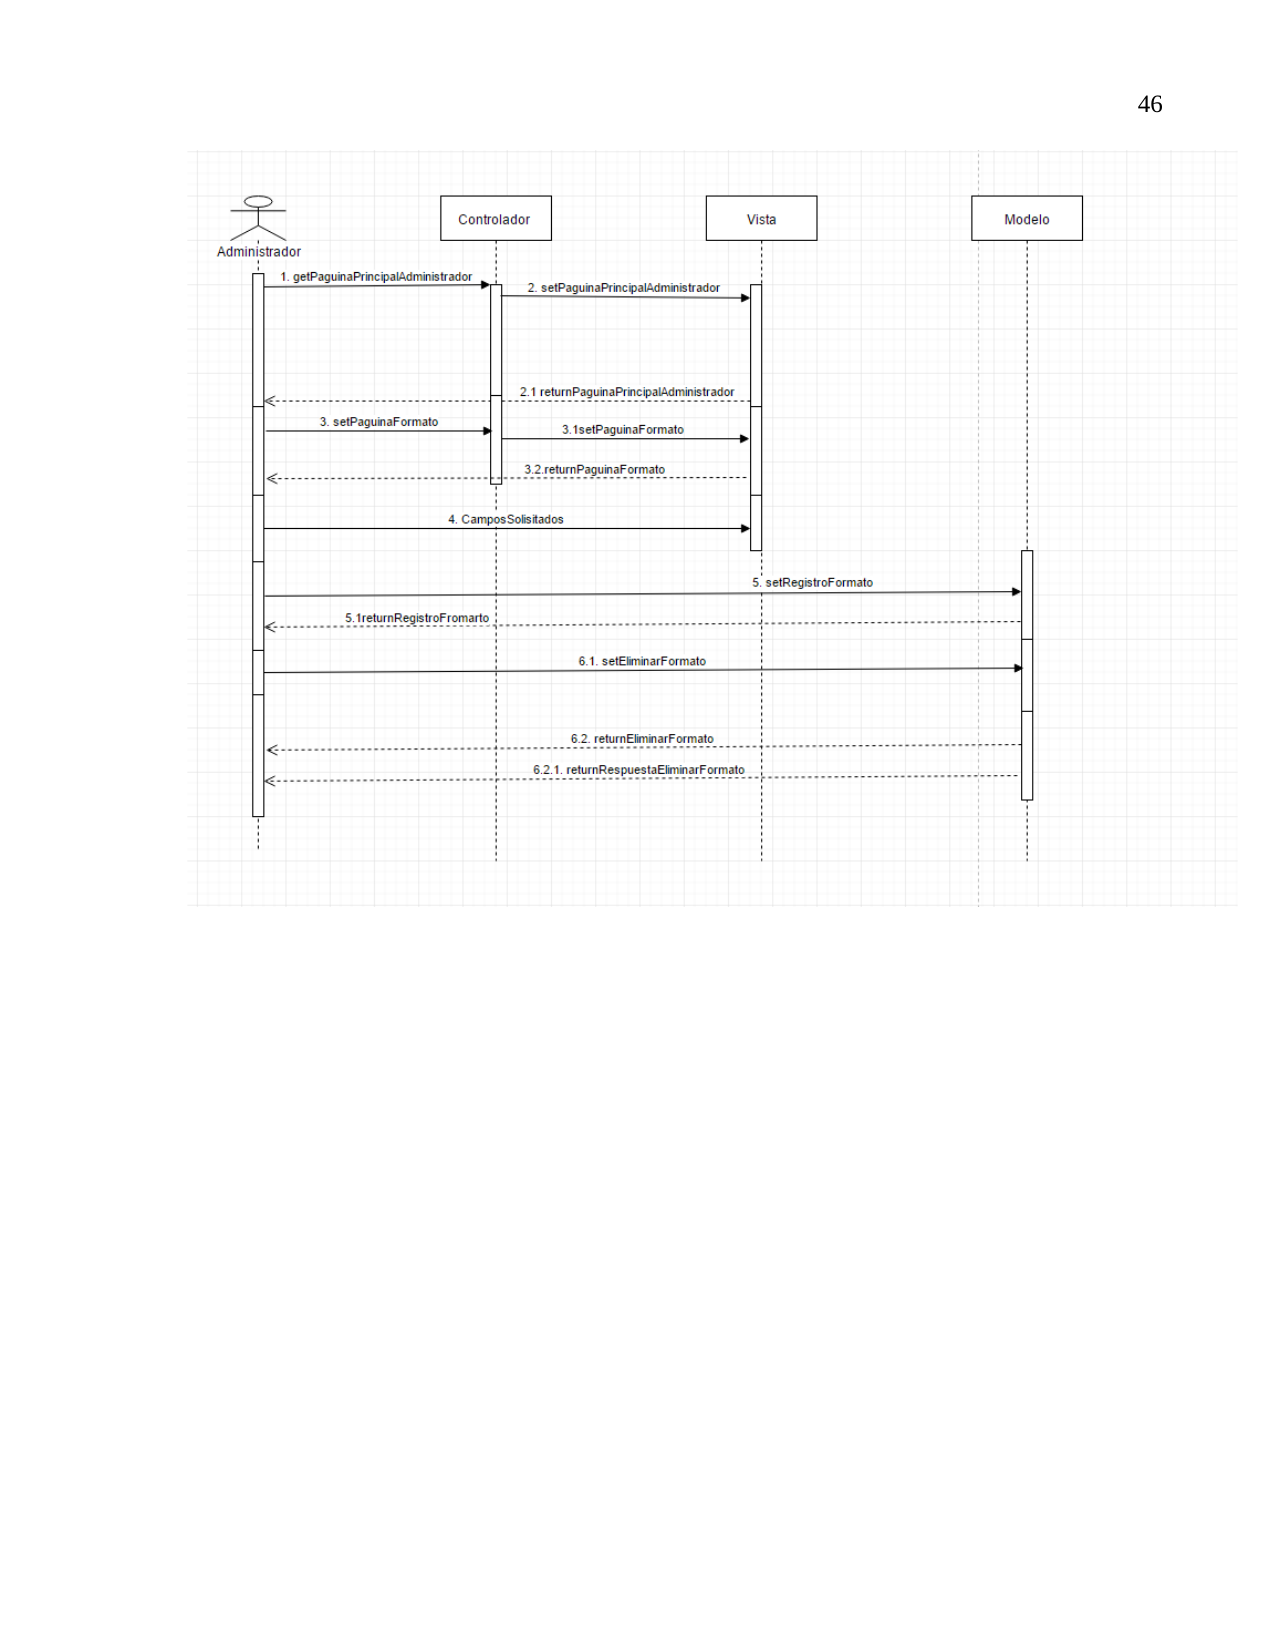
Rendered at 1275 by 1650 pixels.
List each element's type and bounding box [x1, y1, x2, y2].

picture [187, 150, 1238, 907]
